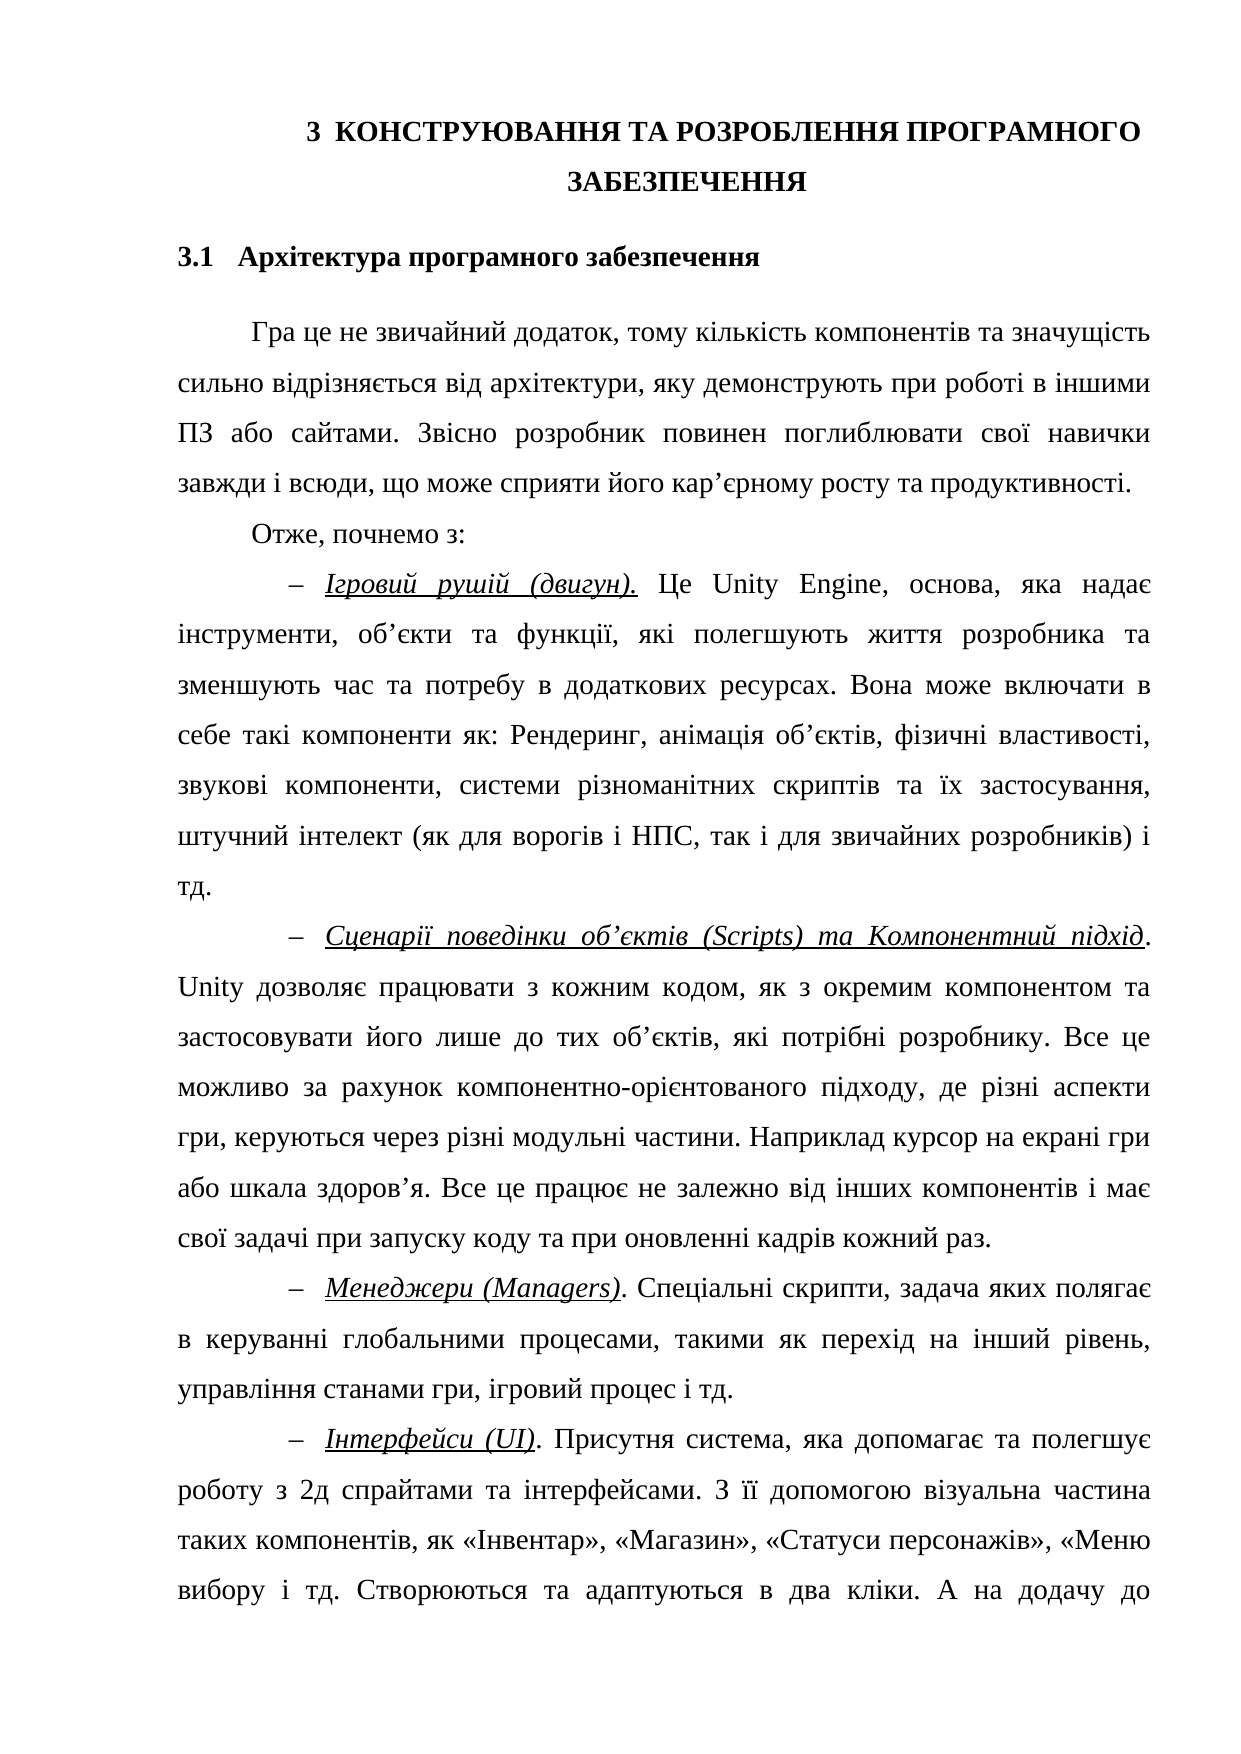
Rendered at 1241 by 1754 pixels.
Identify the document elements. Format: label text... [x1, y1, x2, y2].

text Отже, почнемо з: [177, 516, 1152, 549]
list Менеджери (Managers). Спеціальні скрипти, задача яких полягає в керуванні глобальними процесами, такими як перехід на інший рівень, управління станами гри, ігровий процес і тд. [177, 1271, 1152, 1405]
list Сценарії поведінки об’єктів (Scripts) та Компонентний підхід. Unity дозволяє працювати з кожним кодом, як з окремим компонентом та застосовувати його лише до тих об’єктів, які потрібні розробнику. Все це можливо за рахунок компонентно-орієнтованого підходу, де різні аспекти гри, керуються через різні модульні частини. Наприклад курсор на екрані гри або шкала здоров’я. Все це працює не залежно від інших компонентів і має свої задачі при запуску коду та при оновленні кадрів кожний раз. [177, 918, 1152, 1254]
subtitle КОНСТРУЮВАННЯ ТА РОЗРОБЛЕННЯ ПРОГРАМНОГО ЗАБЕЗПЕЧЕННЯ [222, 114, 1152, 197]
list Ігровий рушій (двигун). Це Unity Engine, основа, яка надає інструменти, об’єкти та функції, які полегшують життя розробника та зменшують час та потребу в додаткових ресурсах. Вона може включати в себе такі компоненти як: Рендеринг, анімація об’єктів, фізичні властивості, звукові компоненти, системи різноманітних скриптів та їх застосування, штучний інтелект (як для ворогів і НПС, так і для звичайних розробників) і тд. [177, 566, 1152, 902]
text Гра це не звичайний додаток, тому кількість компонентів та значущість сильно відрізняється від архітектури, яку демонструють при роботі в іншими ПЗ або сайтами. Звісно розробник повинен поглиблювати свої навички завжди і всюди, що може сприяти його кар’єрному росту та продуктивності. [177, 314, 1152, 499]
subtitle Архітектура програмного забезпечення [177, 239, 1152, 273]
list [177, 1421, 1152, 1606]
